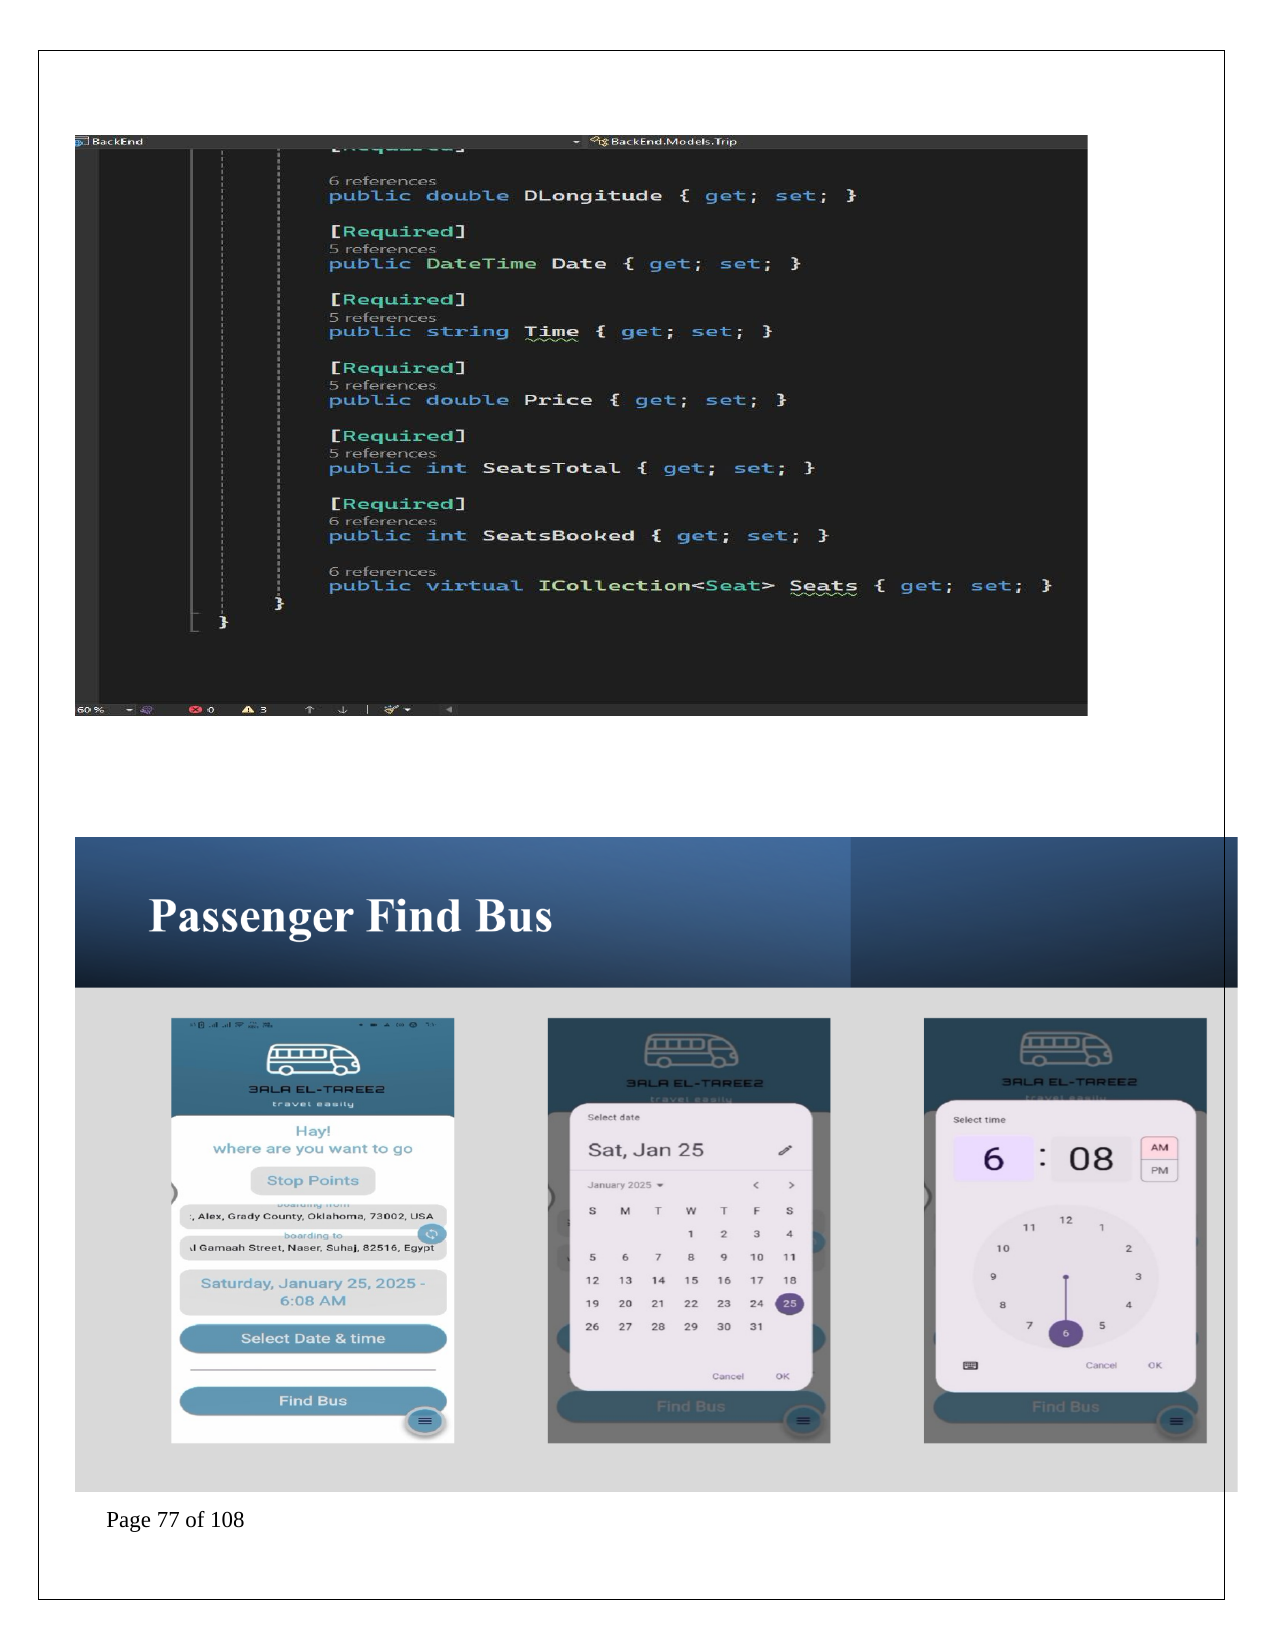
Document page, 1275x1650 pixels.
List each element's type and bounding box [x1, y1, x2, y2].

picture [75, 837, 1224, 1492]
picture [75, 135, 1088, 716]
picture [1225, 837, 1238, 1492]
